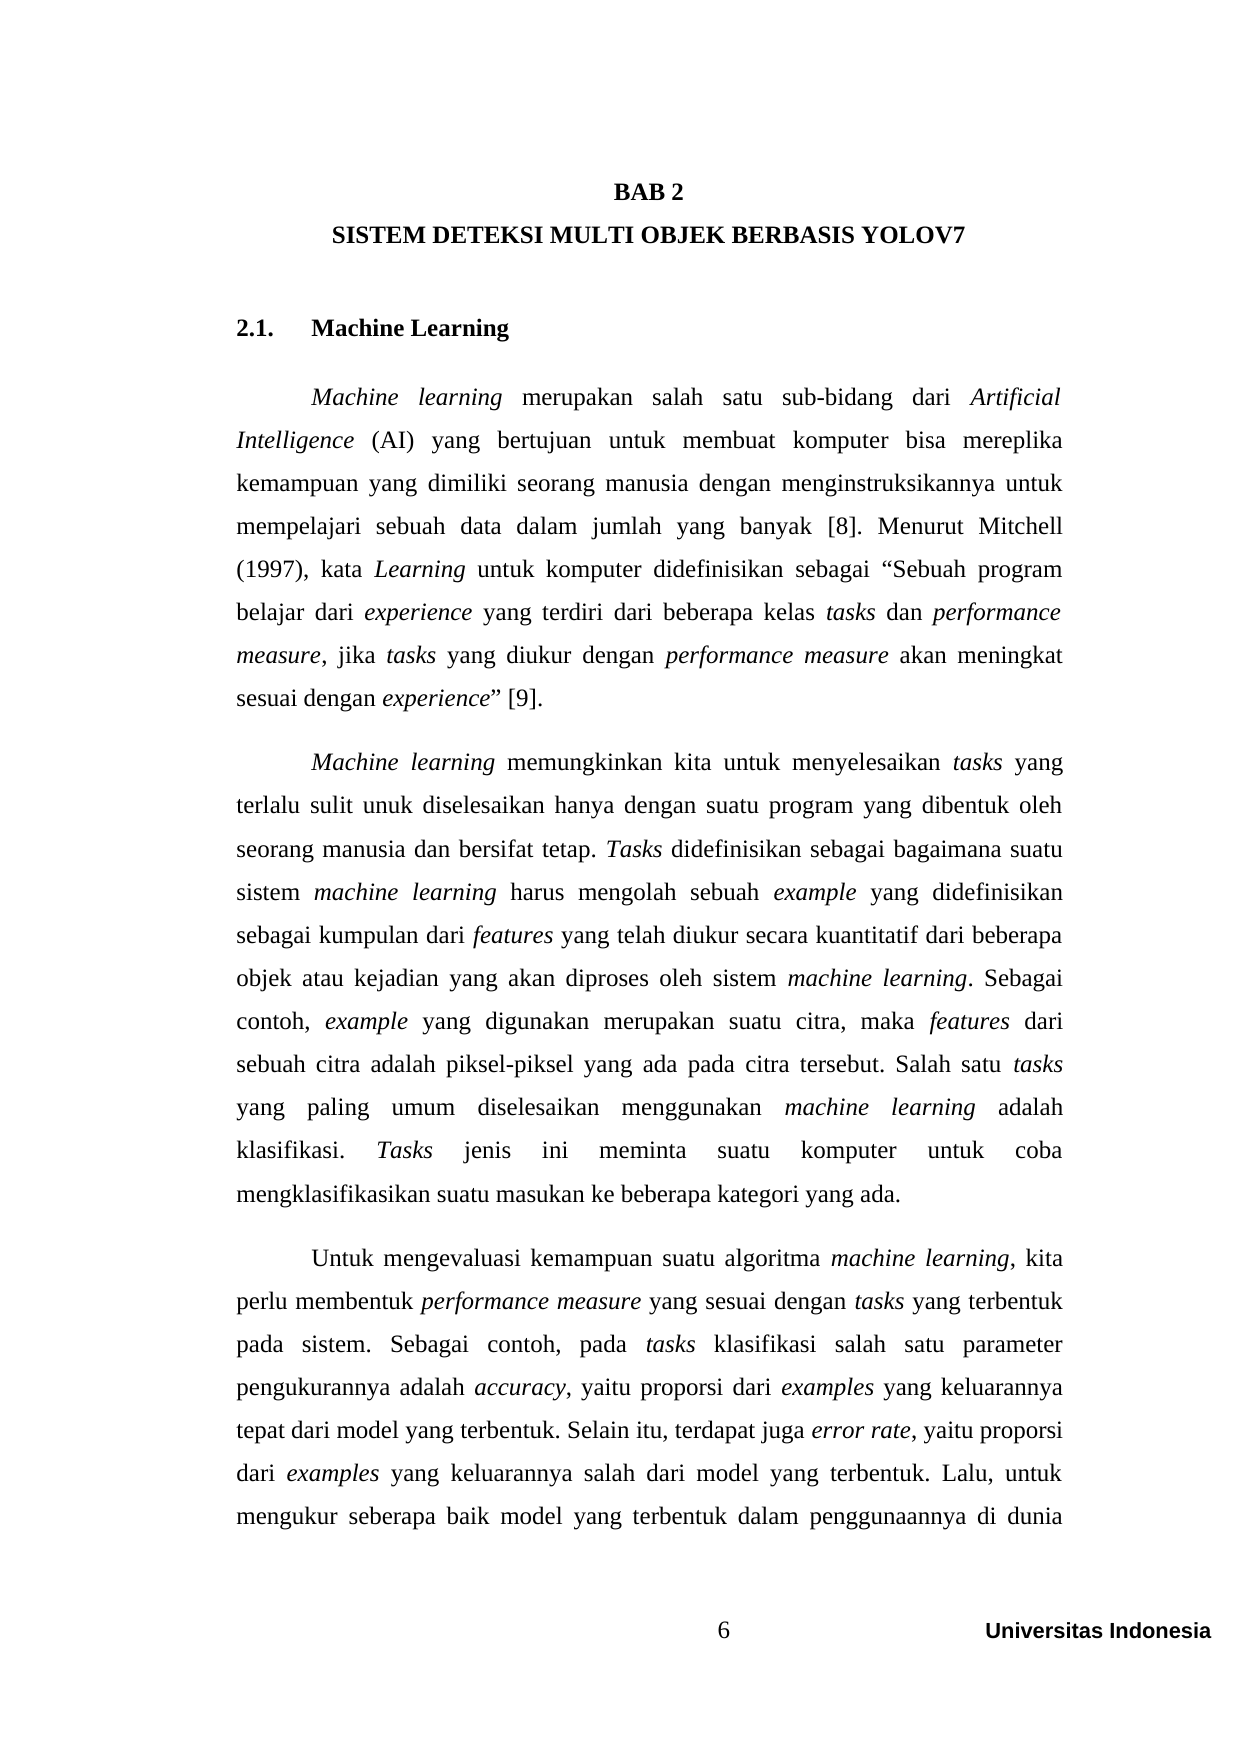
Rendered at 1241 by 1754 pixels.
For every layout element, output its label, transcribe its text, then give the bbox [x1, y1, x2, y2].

text Machine learning memungkinkan kita untuk menyelesaikan tasks yang terlalu sulit unuk diselesaikan hanya dengan suatu program yang dibentuk oleh seorang manusia dan bersifat tetap. Tasks didefinisikan sebagai bagaimana suatu sistem machine learning harus mengolah sebuah example yang didefinisikan sebagai kumpulan dari features yang telah diukur secara kuantitatif dari beberapa objek atau kejadian yang akan diproses oleh sistem machine learning. Sebagai contoh, example yang digunakan merupakan suatu citra, maka features dari sebuah citra adalah piksel-piksel yang ada pada citra tersebut. Salah satu tasks yang paling umum diselesaikan menggunakan machine learning adalah klasifikasi. Tasks jenis ini meminta suatu komputer untuk coba mengklasifikasikan suatu masukan ke beberapa kategori yang ada. [236, 747, 1063, 1207]
text Machine learning merupakan salah satu sub-bidang dari Artificial Intelligence (AI) yang bertujuan untuk membuat komputer bisa mereplika kemampuan yang dimiliki seorang manusia dengan menginstruksikannya untuk mempelajari sebuah data dalam jumlah yang banyak . Menurut Mitchell (1997), kata Learning untuk komputer didefinisikan sebagai “Sebuah program belajar dari experience yang terdiri dari beberapa kelas tasks dan performance measure, jika tasks yang diukur dengan performance measure akan meningkat sesuai dengan experience” . [236, 382, 1063, 712]
subtitle SISTEM DETEKSI MULTI OBJEK BERBASIS YOLOV7 [236, 177, 1061, 249]
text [236, 1243, 1063, 1530]
subtitle Machine Learning [236, 313, 1063, 342]
